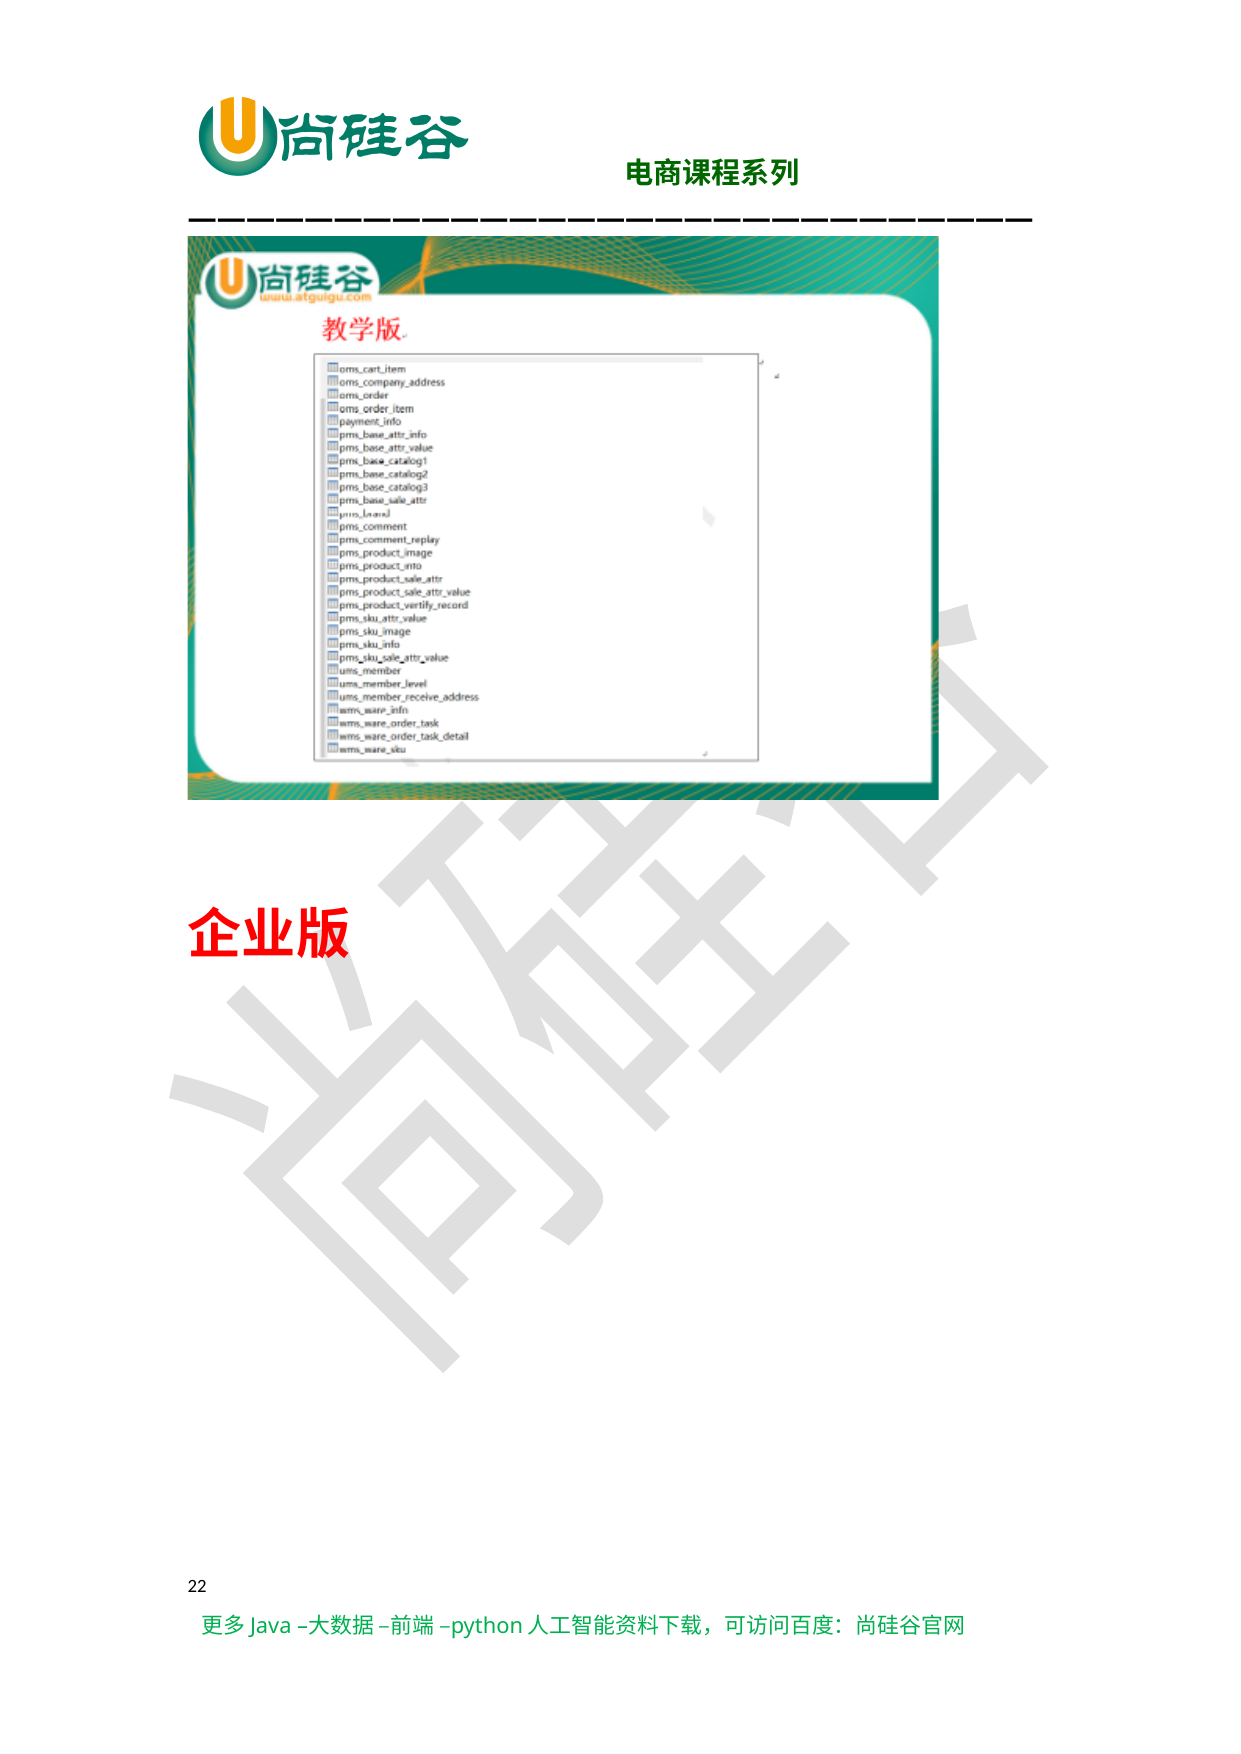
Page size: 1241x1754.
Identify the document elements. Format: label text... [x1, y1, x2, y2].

text 企业版 [187, 881, 1053, 978]
picture [187, 88, 476, 184]
